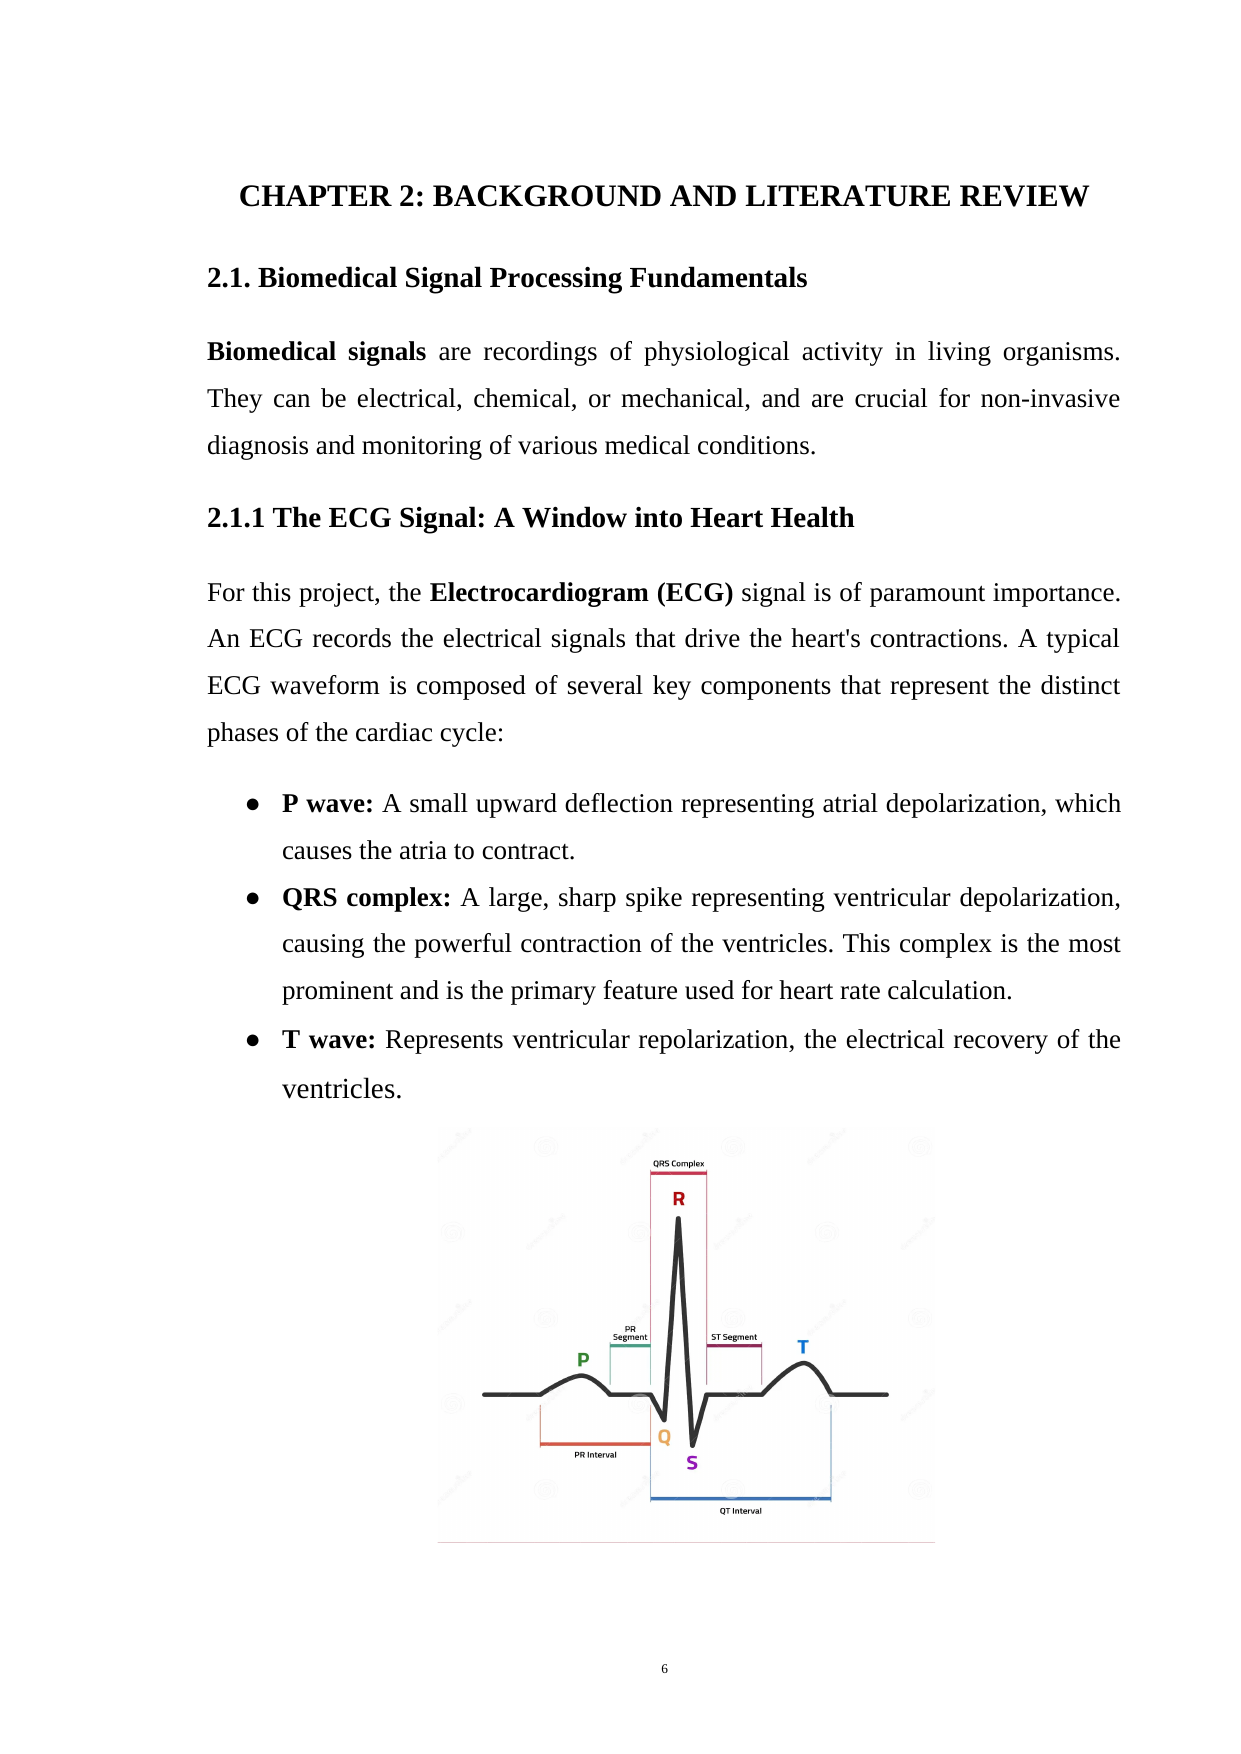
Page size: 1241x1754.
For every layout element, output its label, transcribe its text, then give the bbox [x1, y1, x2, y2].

subtitle 2.1.1 The ECG Signal: A Window into Heart Health [207, 501, 1122, 534]
list T wave: Represents ventricular repolarization, the electrical recovery of the ventricles. [244, 1021, 1122, 1105]
subtitle 2.1. Biomedical Signal Processing Fundamentals [207, 260, 1122, 294]
list P wave: A small upward deflection representing atrial depolarization, which causes the atria to contract. [244, 787, 1122, 865]
text For this project, the Electrocardiogram (ECG) signal is of paramount importance. An ECG records the electrical signals that drive the heart's contractions. A typical ECG waveform is composed of several key components that represent the distinct phases of the cardiac cycle: [207, 576, 1122, 747]
picture [437, 1127, 936, 1543]
text Biomedical signals are recordings of physiological activity in living organisms. They can be electrical, chemical, or mechanical, and are crucial for non-invasive diagnosis and monitoring of various medical conditions. [207, 336, 1122, 460]
list QRS complex: A large, sharp spike representing ventricular depolarization, causing the powerful contraction of the ventricles. This complex is the most prominent and is the primary feature used for heart rate calculation. [244, 881, 1122, 1005]
text CHAPTER 2: BACKGROUND AND LITERATURE REVIEW [207, 177, 1122, 213]
